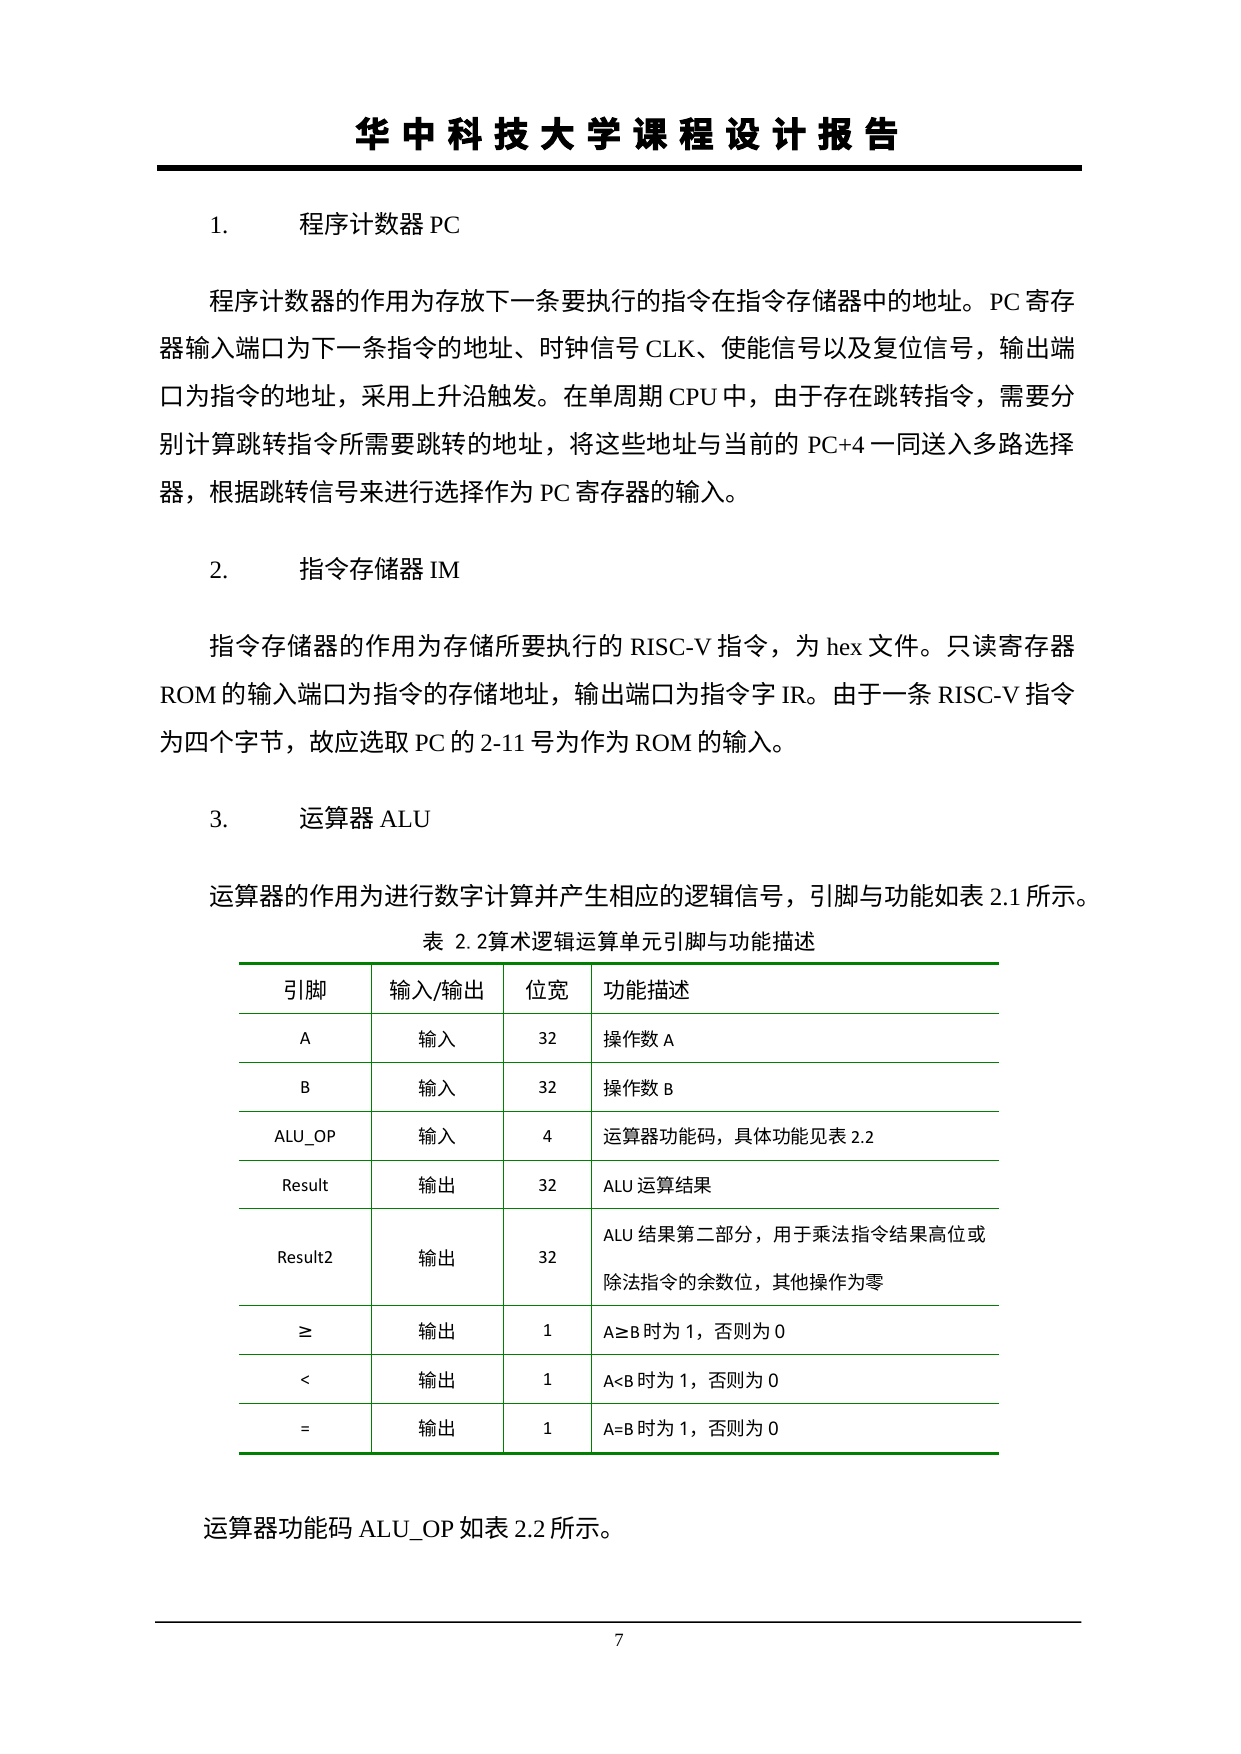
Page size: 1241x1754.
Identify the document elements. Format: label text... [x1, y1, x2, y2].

text 运算器的作用为进行数字计算并产生相应的逻辑信号，引脚与功能如表2.1所示。 [159, 870, 1078, 918]
table_cell 运算器功能码，具体功能见表2.2 [592, 1112, 999, 1159]
table_cell ALU_OP [239, 1112, 371, 1159]
table_cell 操作数A [592, 1014, 999, 1062]
table_cell 1 [504, 1306, 591, 1354]
table_cell 1 [504, 1355, 591, 1403]
table_header 输入/输出 [372, 965, 503, 1013]
table_header 位宽 [504, 965, 591, 1013]
table_cell A=B时为1，否则为0 [592, 1404, 999, 1452]
table_cell 输出 [372, 1404, 503, 1452]
table_cell 操作数B [592, 1063, 999, 1111]
table_cell A≥B时为1，否则为0 [592, 1306, 999, 1354]
table_cell 32 [504, 1209, 591, 1305]
table_cell ALU结果第二部分，用于乘法指令结果高位或除法指令的余数位，其他操作为零 [592, 1209, 999, 1305]
table_cell 输出 [372, 1306, 503, 1354]
table_cell 1 [504, 1404, 591, 1452]
table_cell Result [239, 1161, 371, 1208]
table_cell 32 [504, 1014, 591, 1062]
table_cell B [239, 1063, 371, 1111]
table_cell 输出 [372, 1209, 503, 1305]
table_cell ≥ [239, 1306, 371, 1354]
table_header 功能描述 [592, 965, 999, 1013]
table_cell < [239, 1355, 371, 1403]
table_cell 输入 [372, 1063, 503, 1111]
table_cell 4 [504, 1112, 591, 1159]
table_cell A [239, 1014, 371, 1062]
text 指令存储器的作用为存储所要执行的RISC-V指令，为hex文件。只读寄存器ROM的输入端口为指令的存储地址，输出端口为指令字IR。由于一条RISC-V指令为四个字节，故应选取PC的2-11号为作为ROM的输入。 [159, 621, 1075, 764]
table_cell 输入 [372, 1112, 503, 1159]
text 程序计数器的作用为存放下一条要执行的指令在指令存储器中的地址。PC寄存器输入端口为下一条指令的地址、时钟信号CLK、使能信号以及复位信号，输出端口为指令的地址，采用上升沿触发。在单周期CPU中，由于存在跳转指令，需要分别计算跳转指令所需要跳转的地址，将这些地址与当前的PC+4一同送入多路选择器，根据跳转信号来进行选择作为PC寄存器的输入。 [159, 275, 1075, 514]
table_cell Result2 [239, 1209, 371, 1305]
table_cell 输入 [372, 1014, 503, 1062]
table_cell 32 [504, 1161, 591, 1208]
subtitle 程序计数器PC [209, 198, 1078, 246]
text 运算器功能码ALU_OP如表2.2所示。 [159, 1502, 1078, 1550]
table_header 引脚 [239, 965, 371, 1013]
table_cell 输出 [372, 1161, 503, 1208]
subtitle 指令存储器IM [209, 544, 1078, 591]
table_cell 输出 [372, 1355, 503, 1403]
table_cell A<B时为1，否则为0 [592, 1355, 999, 1403]
table_cell ALU运算结果 [592, 1161, 999, 1208]
table_cell 32 [504, 1063, 591, 1111]
subtitle 运算器ALU [209, 793, 1078, 841]
table_cell = [239, 1404, 371, 1452]
